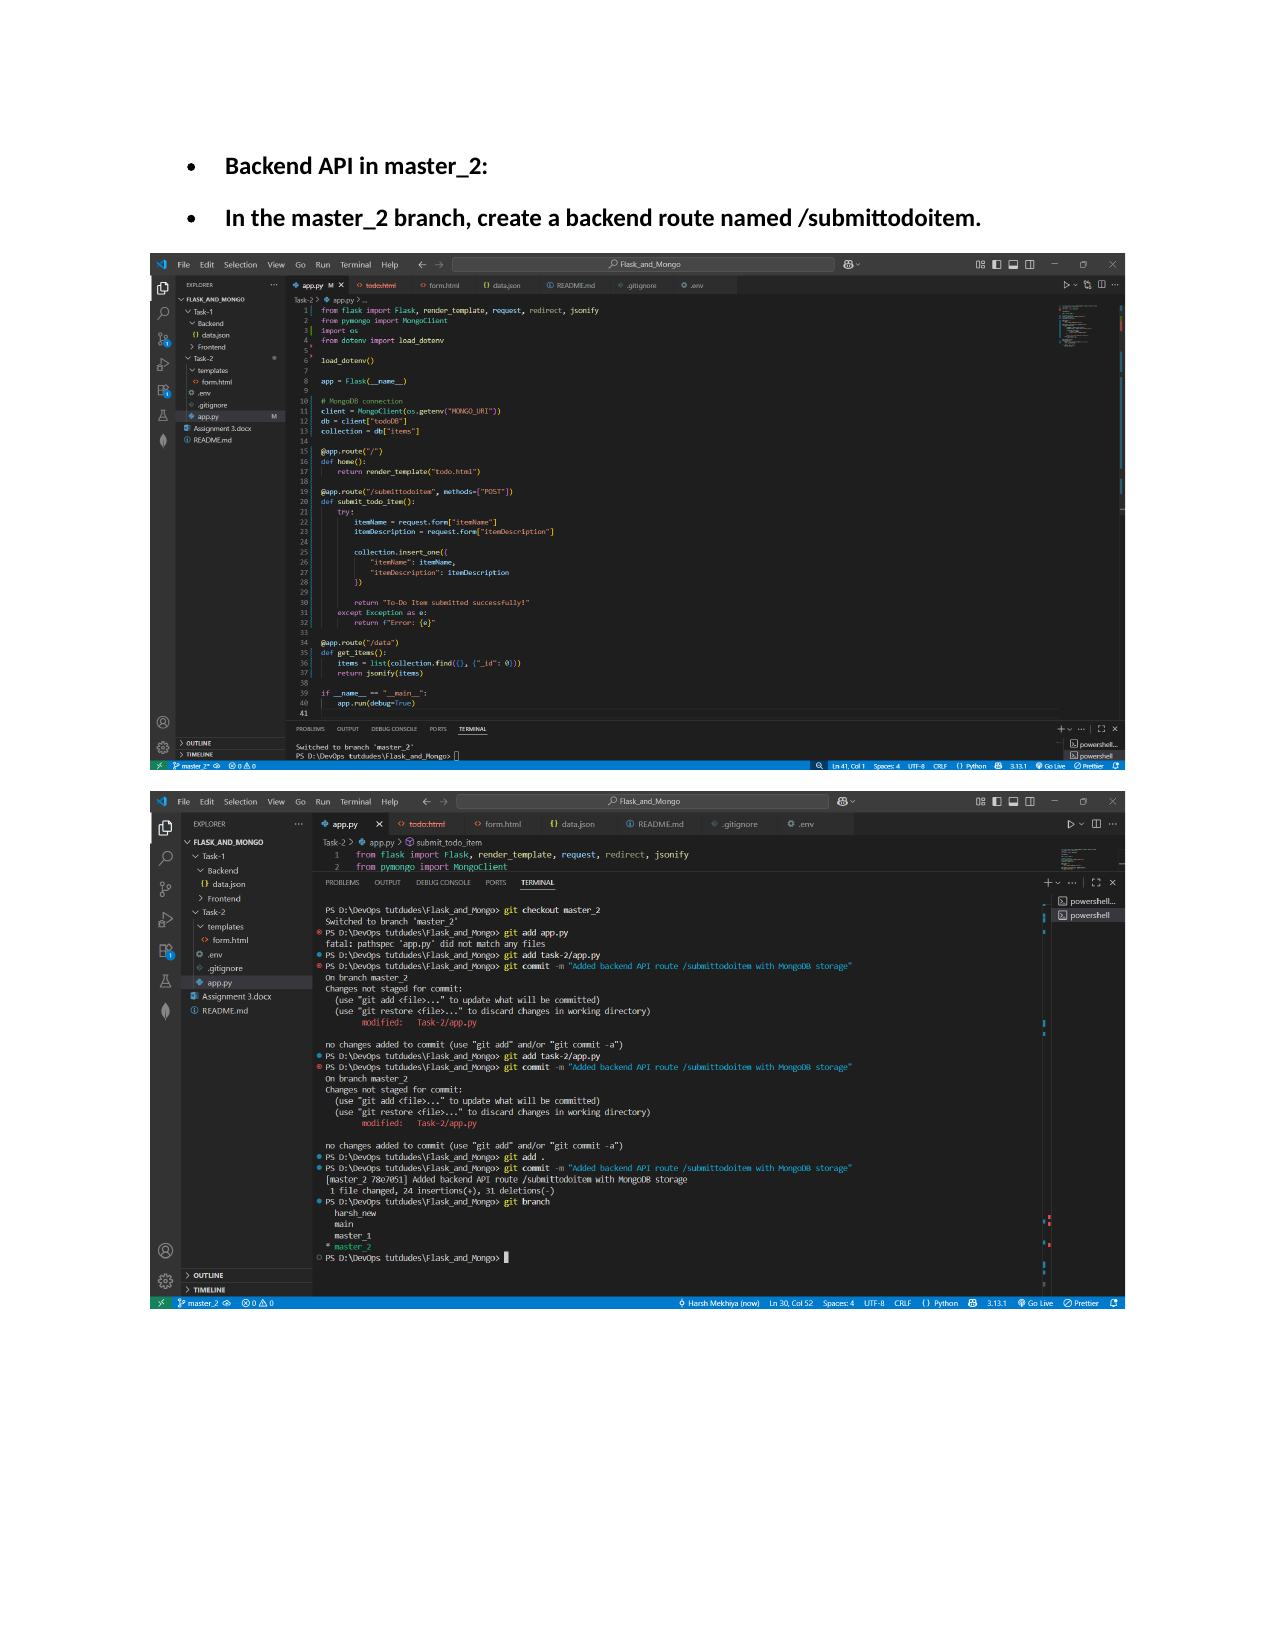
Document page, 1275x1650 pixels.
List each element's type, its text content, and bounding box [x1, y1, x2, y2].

list Backend API in master_2: [187, 150, 1125, 181]
picture [150, 253, 1125, 770]
list In the master_2 branch, create a backend route named /submittodoitem. [187, 202, 1125, 232]
picture [150, 791, 1125, 1309]
